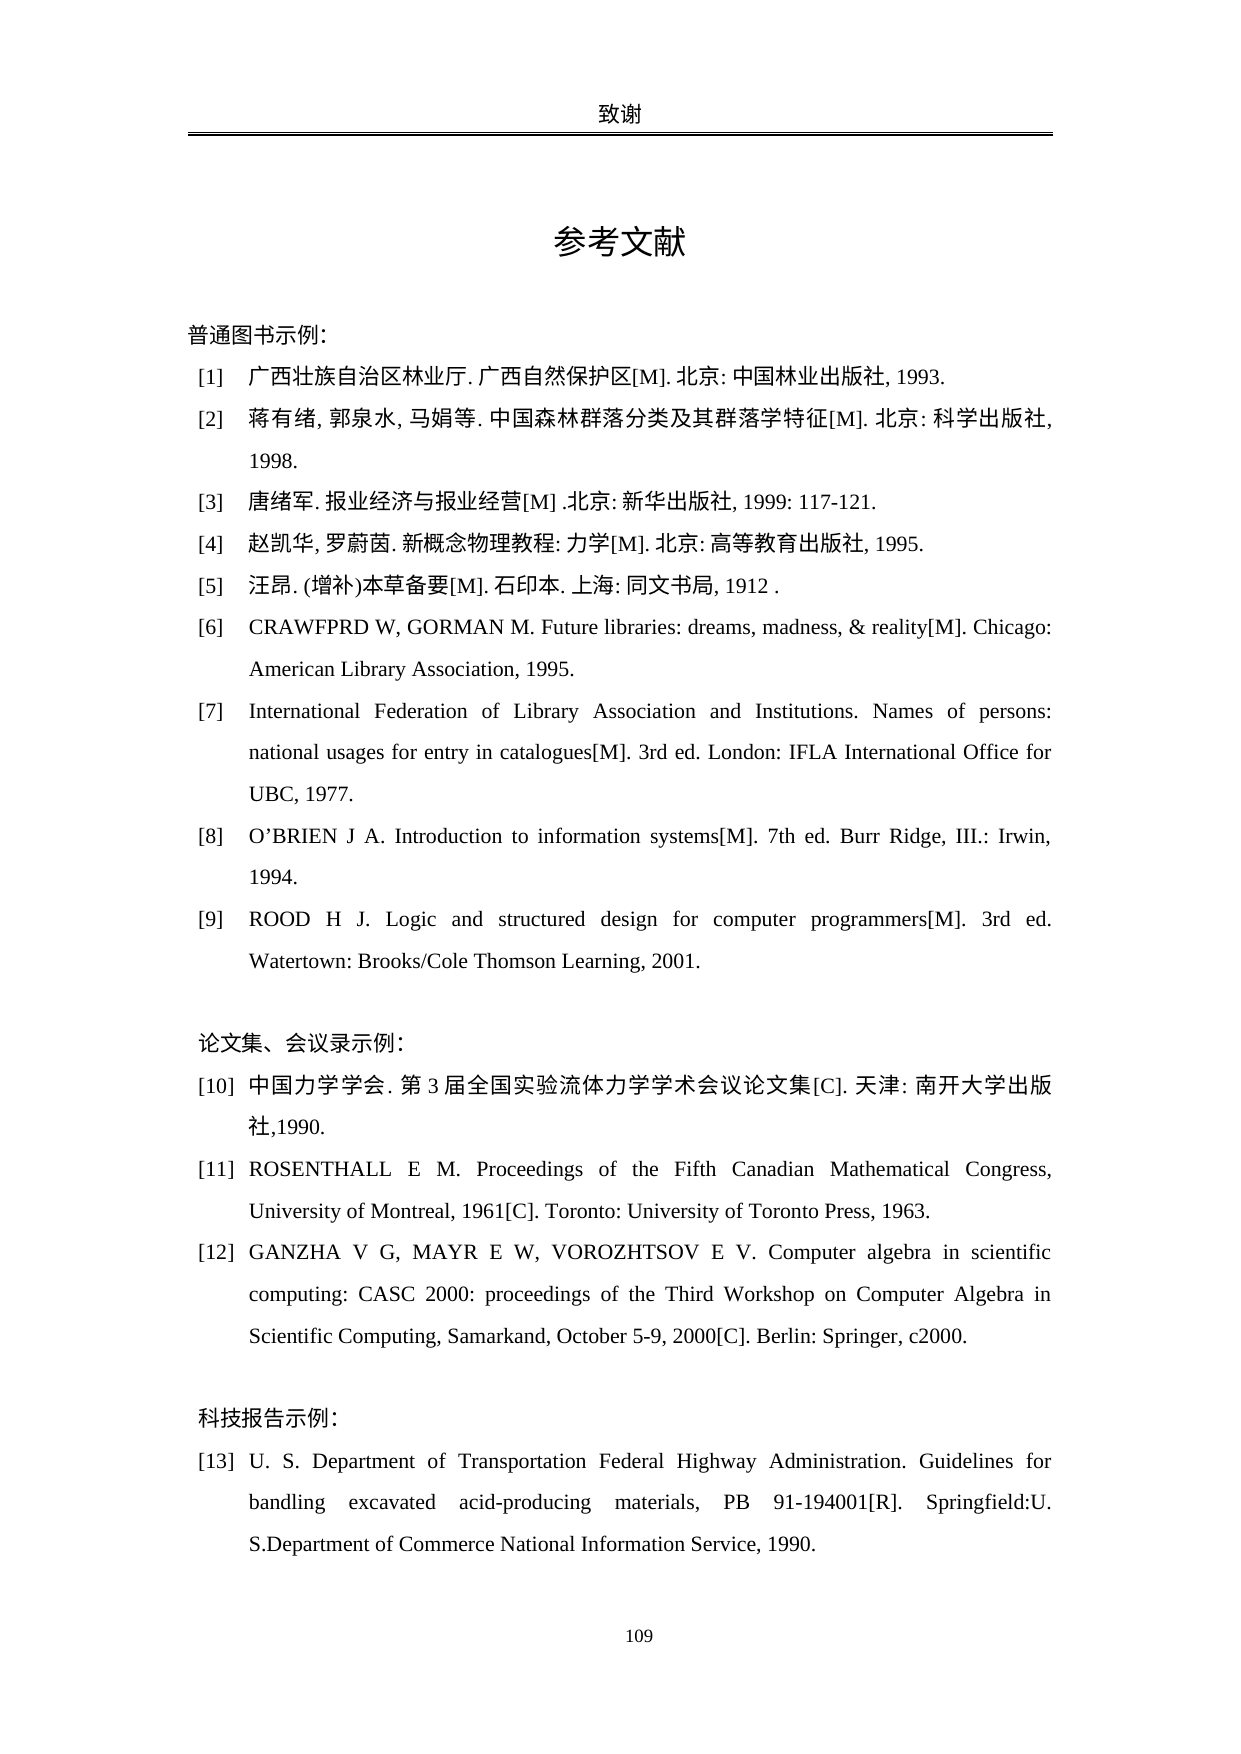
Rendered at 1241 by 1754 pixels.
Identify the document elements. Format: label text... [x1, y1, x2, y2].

text CRAWFPRD W, GORMAN M. Future libraries: dreams, madness, & reality[M]. Chicago: American Library Association, 1995. [198, 601, 1053, 685]
text 蒋有绪, 郭泉水, 马娟等. 中国森林群落分类及其群落学特征[M]. 北京: 科学出版社, 1998. [198, 393, 1053, 476]
text GANZHA V G, MAYR E W, VOROZHTSOV E V. Computer algebra in scientific computing: CASC 2000: proceedings of the Third Workshop on Computer Algebra in Scientific Computing, Samarkand, October 5-9, 2000[C]. Berlin: Springer, c2000. [198, 1226, 1053, 1351]
text International Federation of Library Association and Institutions. Names of persons: national usages for entry in catalogues[M]. 3rd ed. London: IFLA International Office for UBC, 1977. [198, 685, 1053, 810]
text 中国力学学会. 第3届全国实验流体力学学术会议论文集[C]. 天津: 南开大学出版社,1990. [198, 1060, 1053, 1143]
text 赵凯华, 罗蔚茵. 新概念物理教程: 力学[M]. 北京: 高等教育出版社, 1995. [198, 518, 1053, 560]
text 参考文献 [187, 207, 1053, 272]
list 普通图书示例： [187, 310, 1053, 351]
text O’BRIEN J A. Introduction to information systems[M]. 7th ed. Burr Ridge, III.: Irwin, 1994. [198, 810, 1053, 893]
text U. S. Department of Transportation Federal Highway Administration. Guidelines for bandling excavated acid-producing materials, PB 91-194001[R]. Springfield:U. S.Department of Commerce National Information Service, 1990. [198, 1435, 1053, 1560]
text ROOD H J. Logic and structured design for computer programmers[M]. 3rd ed. Watertown: Brooks/Cole Thomson Learning, 2001. [198, 893, 1053, 976]
list 科技报告示例： [198, 1393, 1053, 1435]
text 广西壮族自治区林业厅. 广西自然保护区[M]. 北京: 中国林业出版社, 1993. [198, 351, 1053, 393]
list 论文集、会议录示例： [198, 1018, 1053, 1060]
text ROSENTHALL E M. Proceedings of the Fifth Canadian Mathematical Congress, University of Montreal, 1961[C]. Toronto: University of Toronto Press, 1963. [198, 1143, 1053, 1226]
text 唐绪军. 报业经济与报业经营[M] .北京: 新华出版社, 1999: 117-121. [198, 476, 1053, 518]
text 汪昂. (增补)本草备要[M]. 石印本. 上海: 同文书局, 1912 . [198, 560, 1053, 601]
